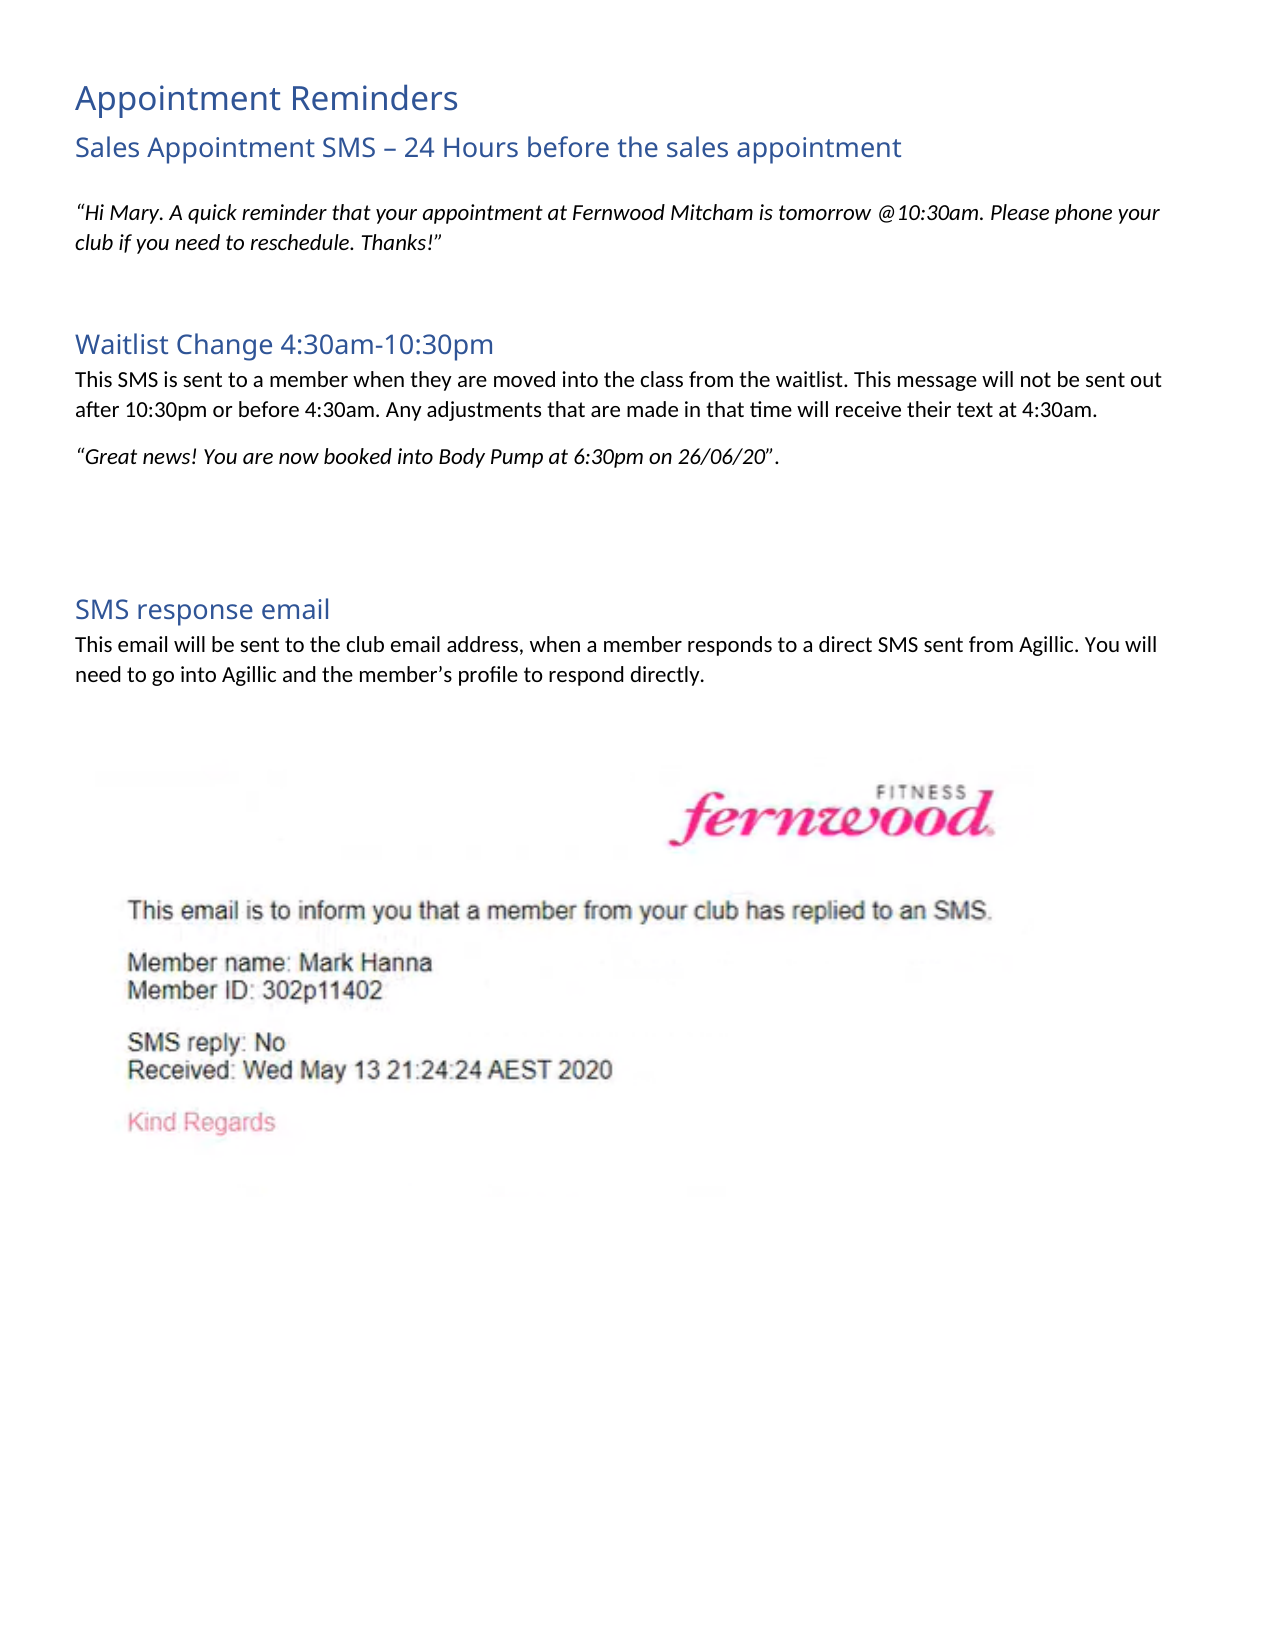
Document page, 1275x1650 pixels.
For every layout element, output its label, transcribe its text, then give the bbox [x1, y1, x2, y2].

text This email will be sent to the club email address, when a member responds to a direct SMS sent from Agillic. You will need to go into Agillic and the member’s profile to respond directly. [75, 630, 1200, 688]
subtitle Waitlist Change 4:30am-10:30pm [75, 326, 1200, 362]
text “Hi Mary. A quick reminder that your appointment at Fernwood Mitcham is tomorrow @10:30am. Please phone your club if you need to reschedule. Thanks!” [75, 168, 1200, 256]
subtitle SMS response email [75, 590, 1200, 627]
text This SMS is sent to a member when they are moved into the class from the waitlist. This message will not be sent out after 10:30pm or before 4:30am. Any adjustments that are made in that time will receive their text at 4:30am. [75, 365, 1200, 424]
text “Great news! You are now booked into Body Pump at 6:30pm on 26/06/20”. [75, 442, 1200, 471]
subtitle Sales Appointment SMS – 24 Hours before the sales appointment [75, 128, 1200, 165]
subtitle Appointment Reminders [75, 75, 1200, 120]
